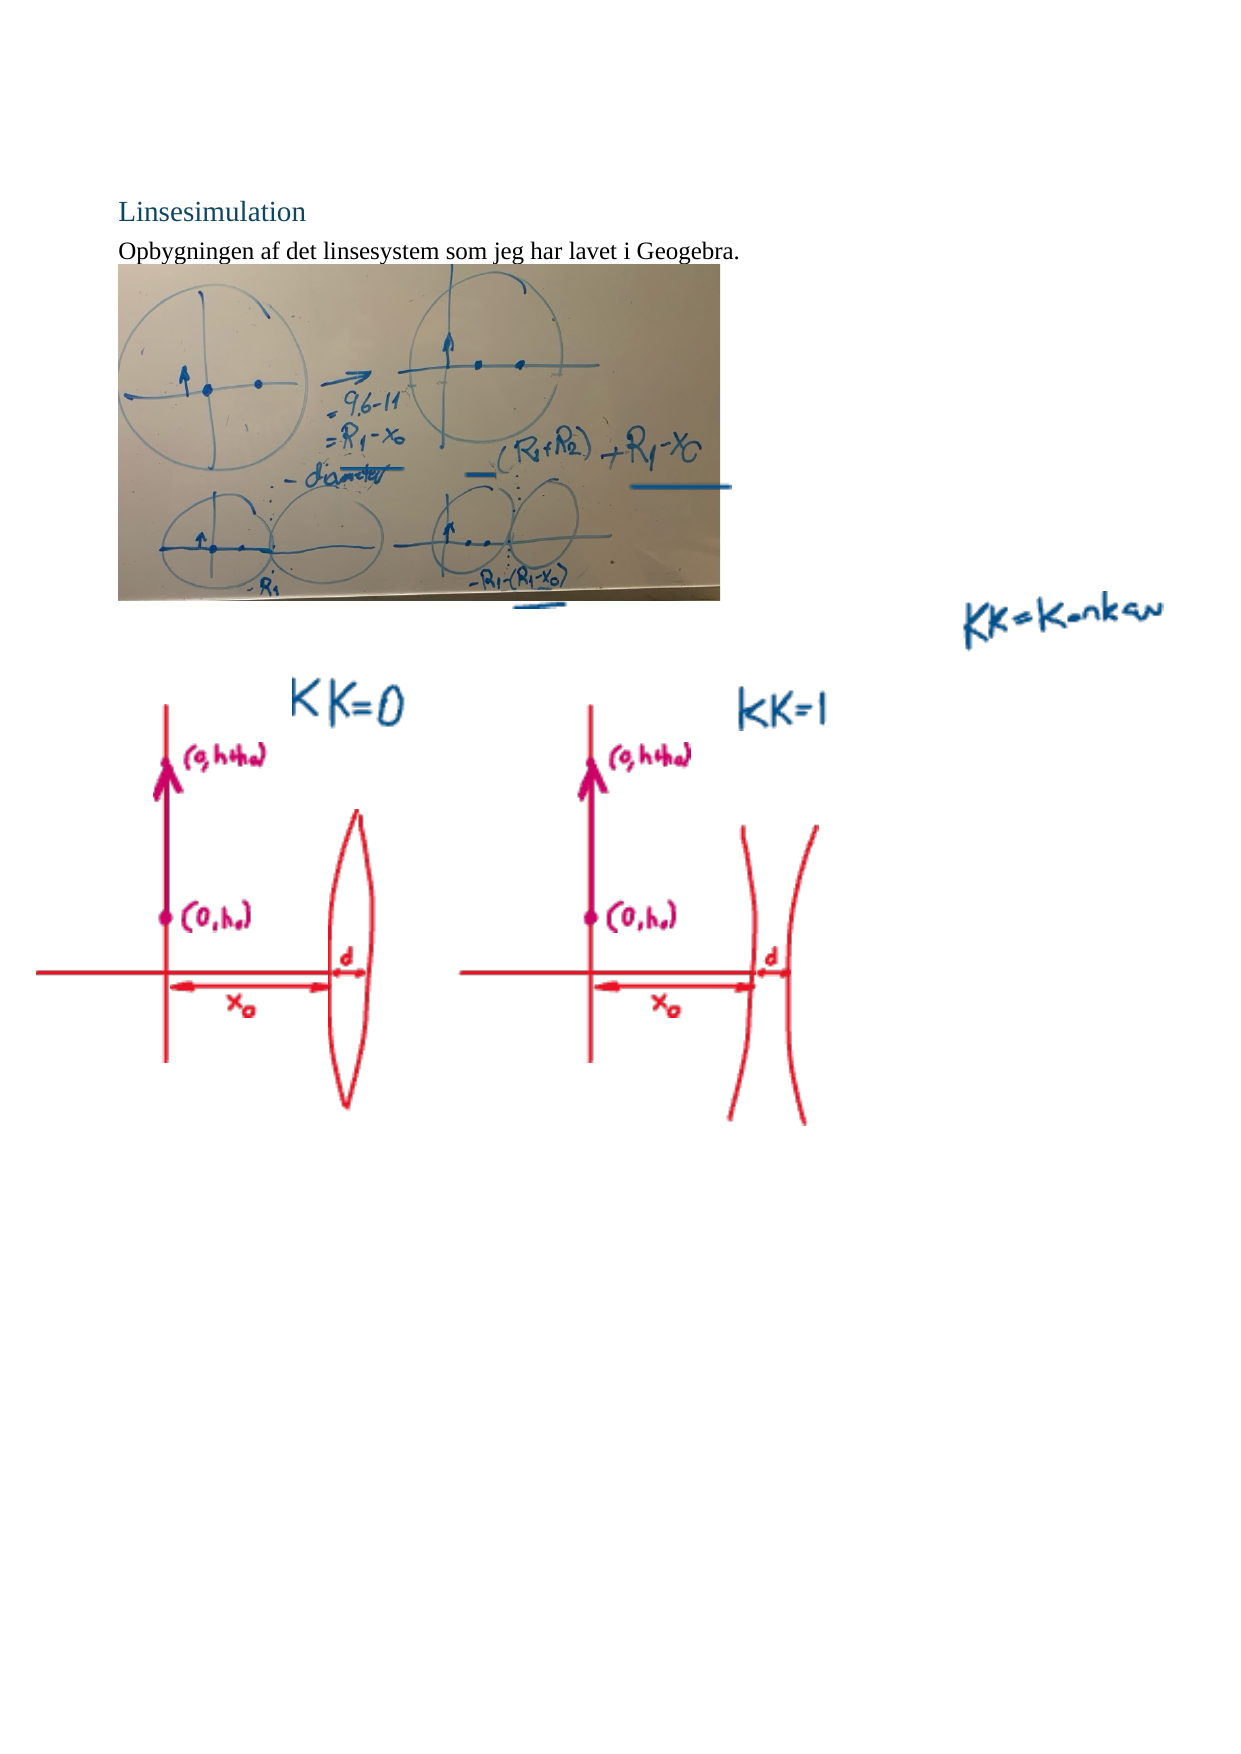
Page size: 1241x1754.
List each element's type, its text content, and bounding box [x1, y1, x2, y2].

text Opbygningen af det linsesystem som jeg har lavet i Geogebra. [118, 236, 1122, 264]
picture [36, 264, 1164, 1126]
subtitle Linsesimulation [118, 194, 1122, 227]
